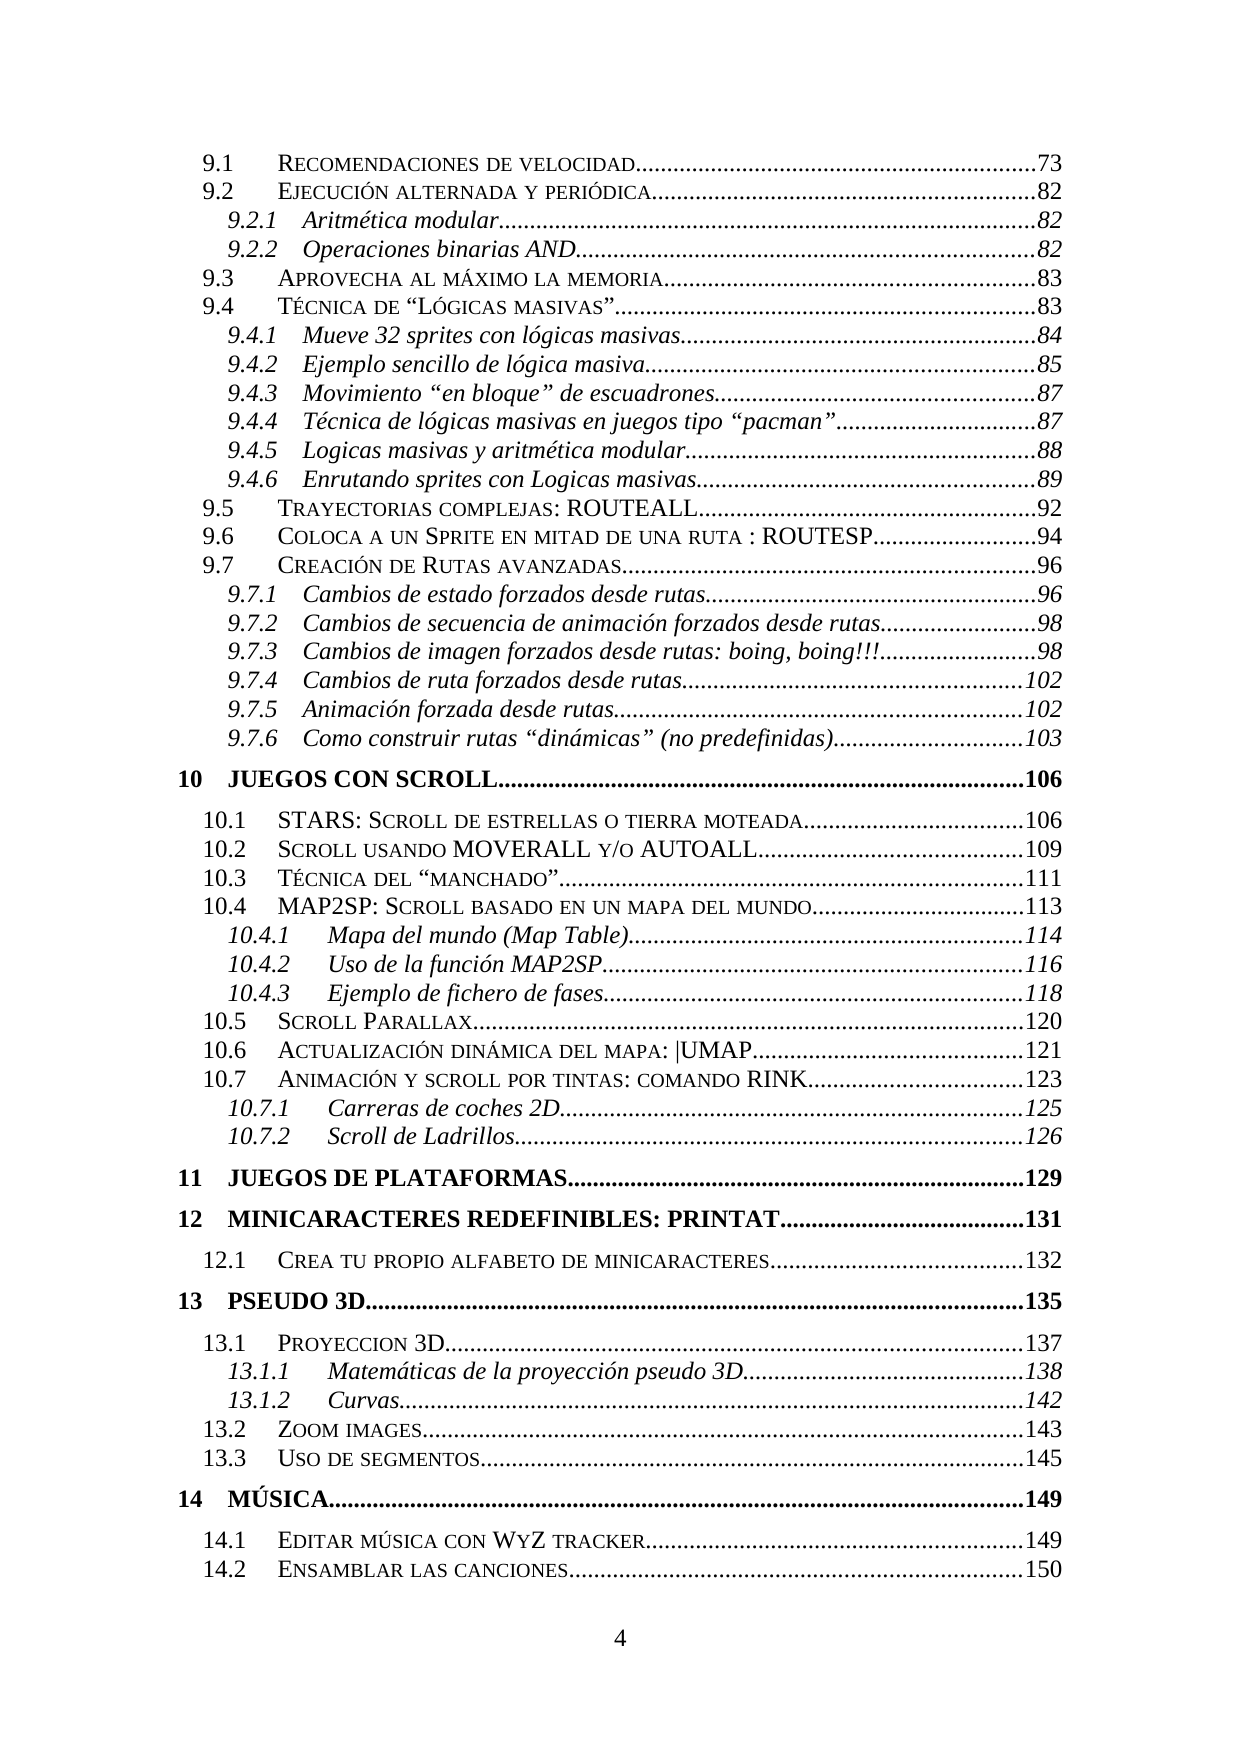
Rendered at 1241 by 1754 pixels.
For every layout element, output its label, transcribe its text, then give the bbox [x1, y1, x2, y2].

text 14.2 Ensamblar las canciones 150 [202, 1554, 1063, 1583]
text 10.3 Técnica del “manchado” 111 [202, 863, 1063, 891]
text 9.4.1 Mueve 32 sprites con lógicas masivas 84 [227, 320, 1063, 349]
text 9.6 Coloca a un Sprite en mitad de una ruta : ROUTESP 94 [202, 521, 1063, 550]
text 9.1 Recomendaciones de velocidad 73 [202, 148, 1063, 176]
text 9.4.5 Logicas masivas y aritmética modular 88 [227, 435, 1063, 464]
text 9.7.5 Animación forzada desde rutas 102 [227, 694, 1063, 723]
text 9.7.3 Cambios de imagen forzados desde rutas: boing, boing!!! 98 [227, 636, 1063, 665]
text 13.1.1 Matemáticas de la proyección pseudo 3D 138 [227, 1356, 1063, 1385]
text 14.1 Editar música con WyZ tracker 149 [202, 1525, 1063, 1554]
text 10.7.1 Carreras de coches 2D 125 [227, 1093, 1063, 1121]
text 9.4.6 Enrutando sprites con Logicas masivas 89 [227, 464, 1063, 493]
text 10.1 STARS: Scroll de estrellas o tierra moteada 106 [202, 805, 1063, 834]
text 9.7 Creación de Rutas avanzadas 96 [202, 550, 1063, 579]
text 9.7.6 Como construir rutas “dinámicas” (no predefinidas) 103 [227, 723, 1063, 751]
text 9.4.2 Ejemplo sencillo de lógica masiva 85 [227, 349, 1063, 378]
text 9.4.3 Movimiento “en bloque” de escuadrones 87 [227, 378, 1063, 406]
text 13.1 Proyeccion 3D 137 [202, 1328, 1063, 1356]
text 13.1.2 Curvas 142 [227, 1385, 1063, 1414]
text 12 Minicaracteres redefinibles: PRINTAT 131 [177, 1204, 1063, 1233]
text 10.6 Actualización dinámica del mapa: |UMAP 121 [202, 1035, 1063, 1064]
text 13 Pseudo 3D 135 [177, 1286, 1063, 1315]
text 10.7 Animación y scroll por tintas: comando RINK 123 [202, 1064, 1063, 1093]
text 10.4 MAP2SP: Scroll basado en un mapa del mundo 113 [202, 891, 1063, 920]
text 9.2 Ejecución alternada y periódica 82 [202, 176, 1063, 205]
text 13.3 Uso de segmentos 145 [202, 1443, 1063, 1471]
text 12.1 Crea tu propio alfabeto de minicaracteres 132 [202, 1245, 1063, 1274]
text 9.5 Trayectorias complejas: ROUTEALL 92 [202, 493, 1063, 521]
text 11 Juegos de plataformas 129 [177, 1163, 1063, 1191]
text 9.2.1 Aritmética modular 82 [227, 205, 1063, 234]
text 9.7.2 Cambios de secuencia de animación forzados desde rutas 98 [227, 608, 1063, 636]
text 10.7.2 Scroll de Ladrillos 126 [227, 1121, 1063, 1150]
text 9.4 Técnica de “Lógicas masivas” 83 [202, 291, 1063, 320]
text 10 Juegos con scroll 106 [177, 764, 1063, 793]
text 9.7.1 Cambios de estado forzados desde rutas 96 [227, 579, 1063, 608]
text 14 Música 149 [177, 1484, 1063, 1513]
text 9.2.2 Operaciones binarias AND 82 [227, 234, 1063, 263]
text 13.2 Zoom images 143 [202, 1414, 1063, 1443]
text 10.5 Scroll Parallax 120 [202, 1006, 1063, 1035]
text 9.4.4 Técnica de lógicas masivas en juegos tipo “pacman” 87 [227, 406, 1063, 435]
text 10.2 Scroll usando MOVERALL y/o AUTOALL 109 [202, 834, 1063, 863]
text 10.4.1 Mapa del mundo (Map Table) 114 [227, 920, 1063, 949]
text 10.4.2 Uso de la función MAP2SP 116 [227, 949, 1063, 978]
text 10.4.3 Ejemplo de fichero de fases 118 [227, 978, 1063, 1006]
text 9.7.4 Cambios de ruta forzados desde rutas 102 [227, 665, 1063, 694]
text 9.3 Aprovecha al máximo la memoria 83 [202, 263, 1063, 291]
